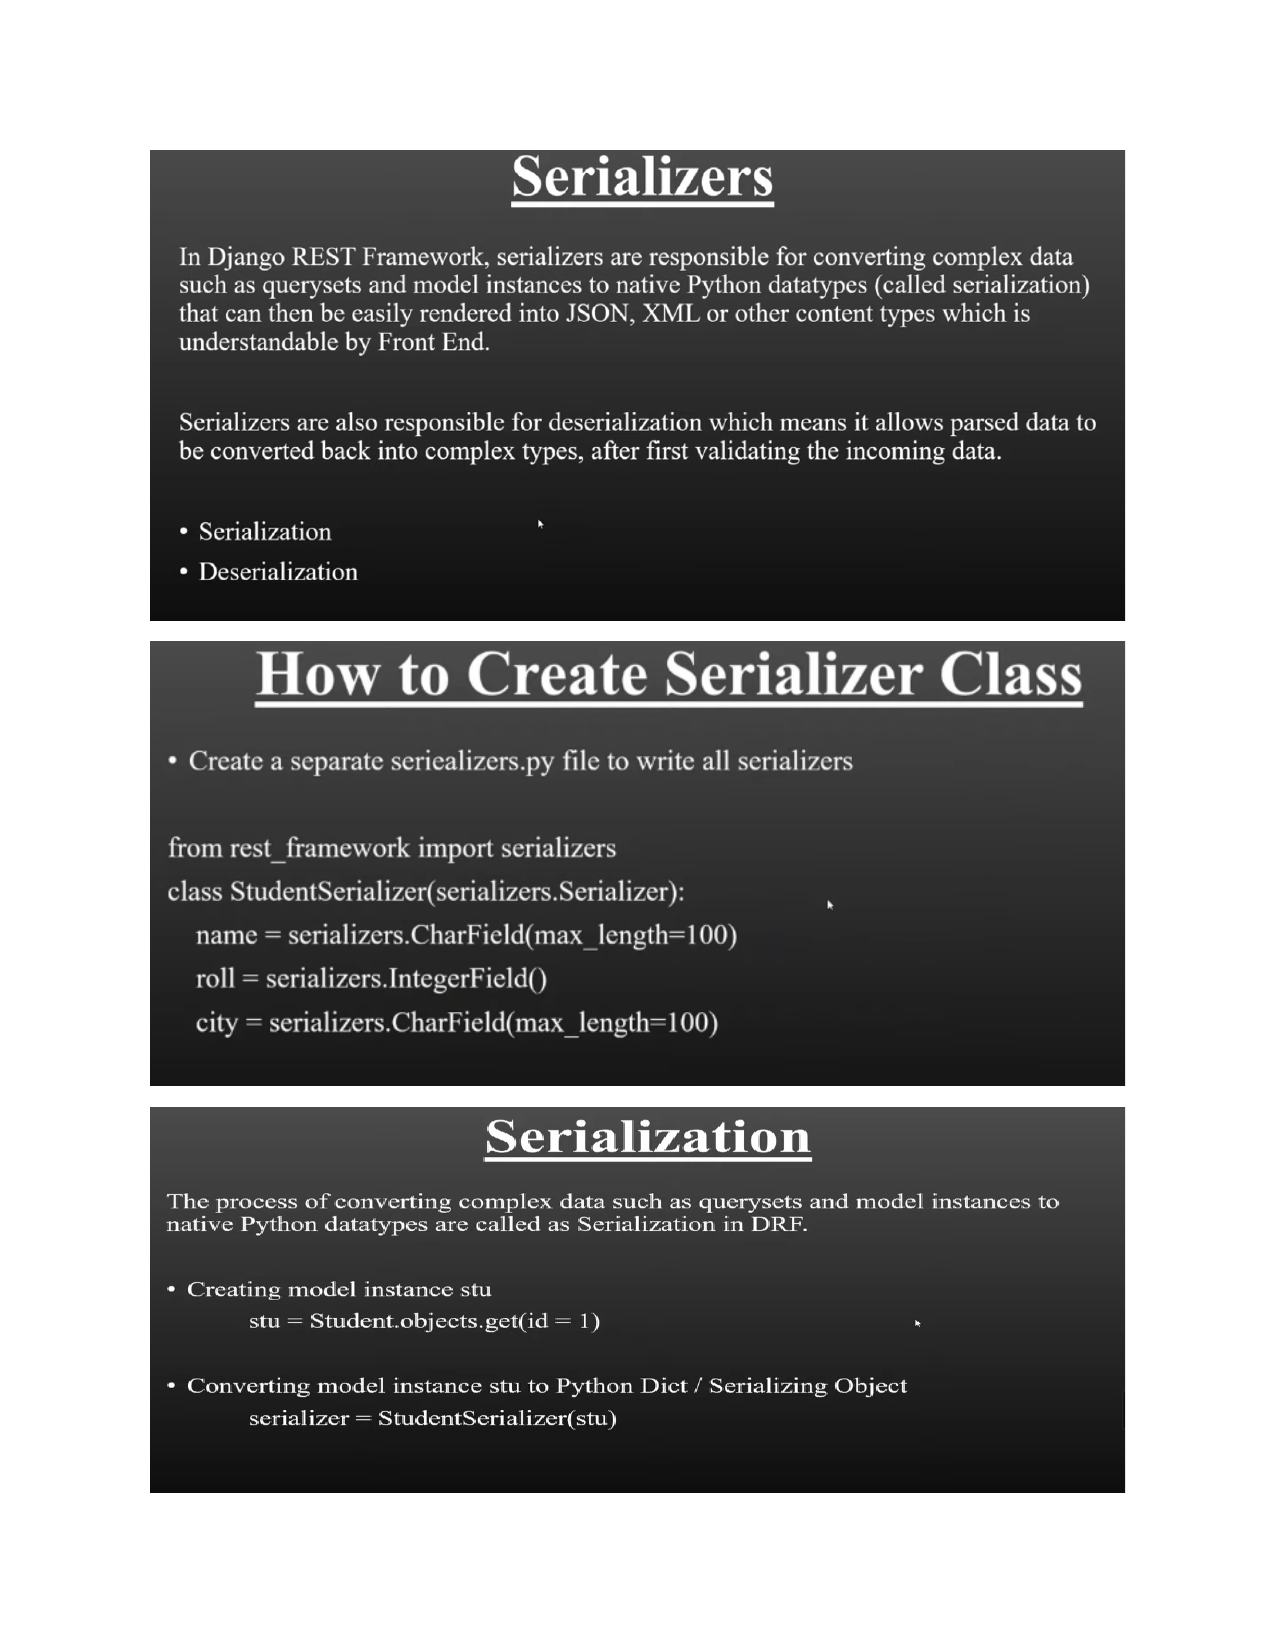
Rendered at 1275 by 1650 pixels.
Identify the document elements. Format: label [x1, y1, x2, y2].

picture [150, 150, 1125, 621]
picture [150, 1107, 1125, 1493]
picture [150, 641, 1125, 1086]
